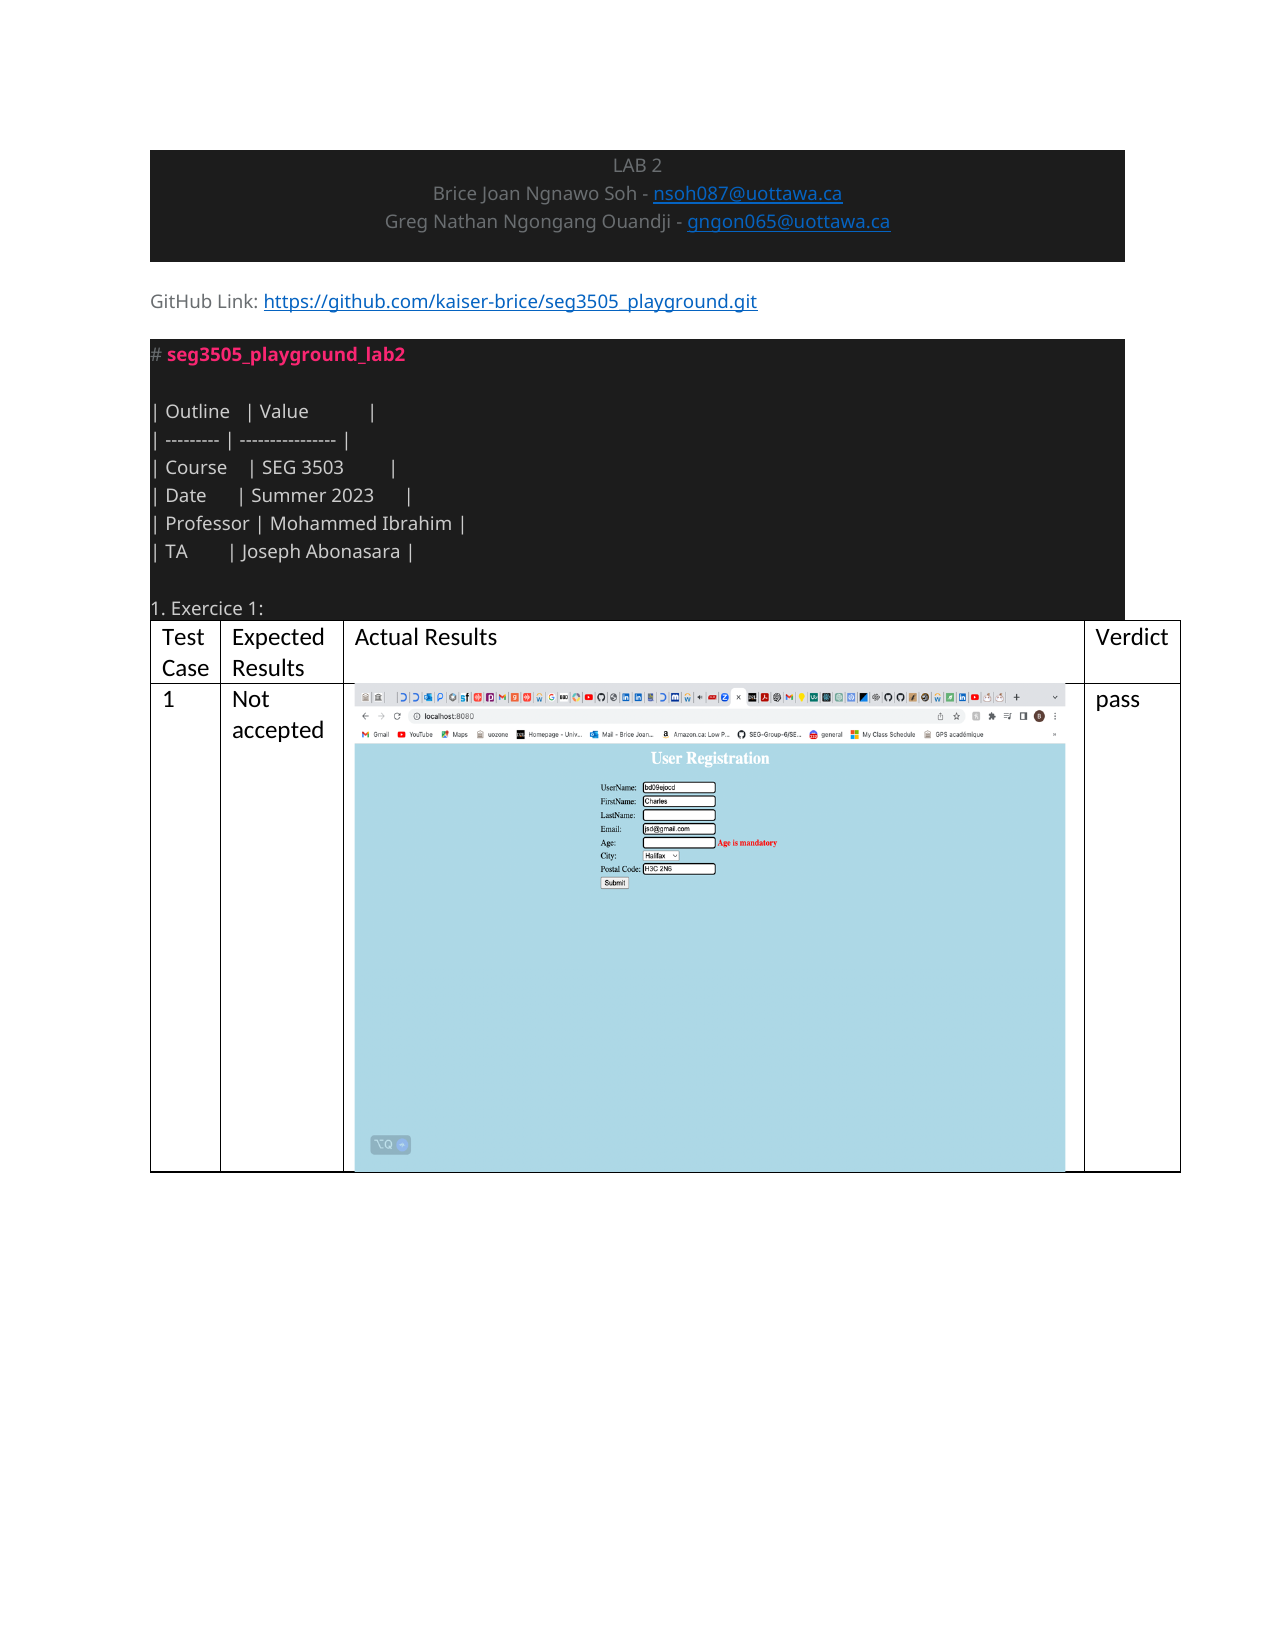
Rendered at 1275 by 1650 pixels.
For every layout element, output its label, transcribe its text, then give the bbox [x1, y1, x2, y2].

text 1. Exercice 1: [150, 592, 1125, 620]
table_header Verdict [1085, 621, 1180, 682]
text # seg3505_playground_lab2 [150, 339, 1125, 367]
text Brice Joan Ngnawo Soh - nsoh087@uottawa.ca [150, 178, 1125, 206]
table_header Actual Results [344, 621, 1084, 682]
text | Professor | Mohammed Ibrahim | [150, 508, 1125, 536]
text LAB 2 [150, 150, 1125, 178]
table_cell Not accepted [221, 684, 343, 1171]
text | Date | Summer 2023 | [150, 480, 1125, 508]
picture [354, 683, 1066, 1172]
text | Course | SEG 3503 | [150, 452, 1125, 480]
table_header Expected Results [221, 621, 343, 682]
text | --------- | ---------------- | [150, 423, 1125, 452]
text GitHub Link: https://github.com/kaiser-brice/seg3505_playground.git [150, 288, 1125, 313]
table_cell 1 [151, 684, 220, 1171]
table_cell pass [1085, 684, 1180, 1171]
table_cell [1066, 684, 1084, 1171]
table_cell [344, 684, 354, 1171]
table_header Test Case [151, 621, 220, 682]
text Greg Nathan Ngongang Ouandji - gngon065@uottawa.ca [150, 206, 1125, 234]
text | Outline | Value | [150, 395, 1125, 423]
text | TA | Joseph Abonasara | [150, 536, 1125, 564]
